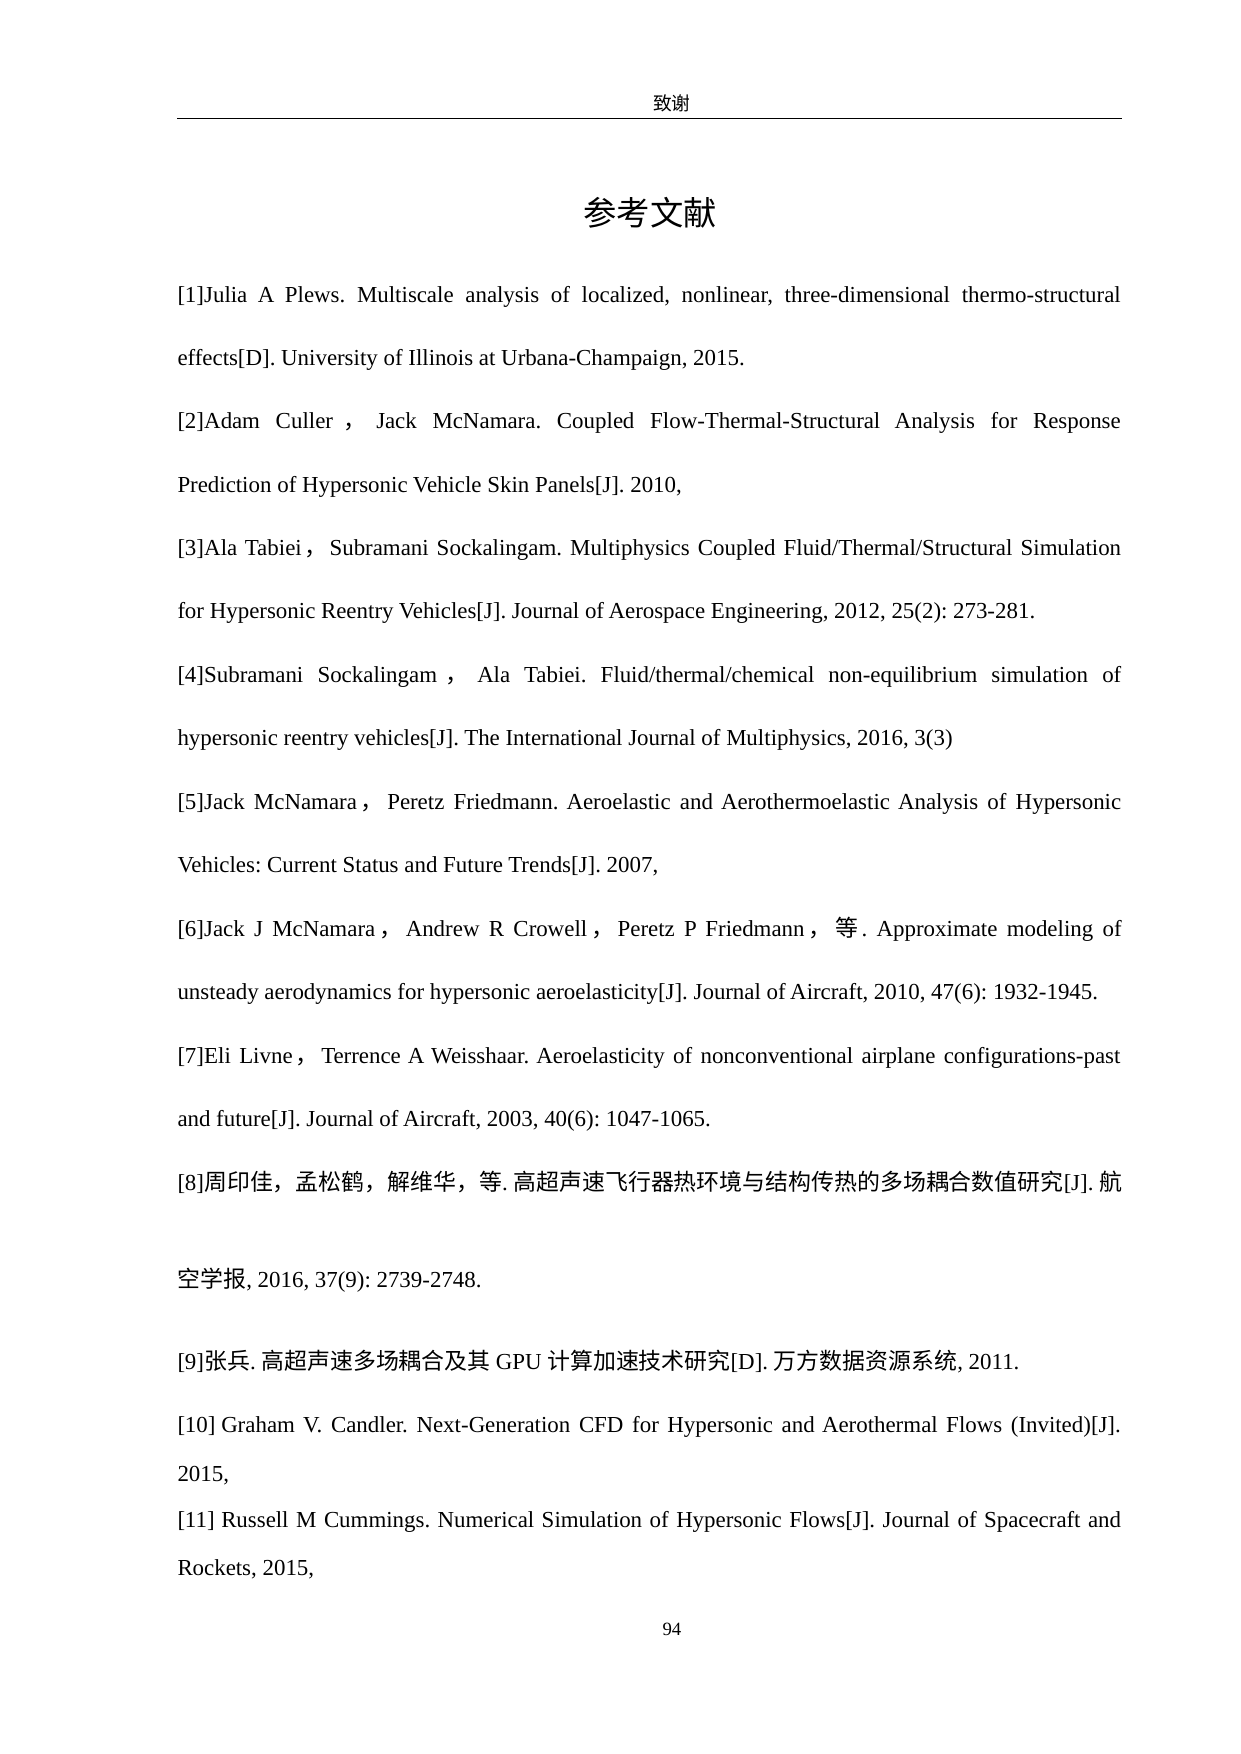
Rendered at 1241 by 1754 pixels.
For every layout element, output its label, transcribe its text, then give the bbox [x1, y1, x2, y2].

text [11] Russell M Cummings. Numerical Simulation of Hypersonic Flows[J]. Journal of Spacecraft and Rockets, 2015, [177, 1503, 1122, 1584]
text [5]Jack McNamara，Peretz Friedmann. Aeroelastic and Aerothermoelastic Analysis of Hypersonic Vehicles: Current Status and Future Trends[J]. 2007, [177, 767, 1122, 881]
text [6]Jack J McNamara，Andrew R Crowell，Peretz P Friedmann，等. Approximate modeling of unsteady aerodynamics for hypersonic aeroelasticity[J]. Journal of Aircraft, 2010, 47(6): 1932-1945. [177, 894, 1122, 1008]
subtitle 参考文献 [177, 178, 1122, 243]
text [2]Adam Culler，Jack McNamara. Coupled Flow-Thermal-Structural Analysis for Response Prediction of Hypersonic Vehicle Skin Panels[J]. 2010, [177, 386, 1122, 500]
text [10] Graham V. Candler. Next-Generation CFD for Hypersonic and Aerothermal Flows (Invited)[J]. 2015, [177, 1408, 1122, 1489]
text [9]张兵. 高超声速多场耦合及其 GPU 计算加速技术研究[D]. 万方数据资源系统, 2011. [177, 1327, 1122, 1392]
text [8]周印佳，孟松鹤，解维华，等. 高超声速飞行器热环境与结构传热的多场耦合数值研究[J]. 航空学报, 2016, 37(9): 2739-2748. [177, 1148, 1122, 1310]
text [4]Subramani Sockalingam，Ala Tabiei. Fluid/thermal/chemical non-equilibrium simulation of hypersonic reentry vehicles[J]. The International Journal of Multiphysics, 2016, 3(3) [177, 640, 1122, 754]
text [3]Ala Tabiei，Subramani Sockalingam. Multiphysics Coupled Fluid/Thermal/Structural Simulation for Hypersonic Reentry Vehicles[J]. Journal of Aerospace Engineering, 2012, 25(2): 273-281. [177, 513, 1122, 627]
text [7]Eli Livne，Terrence A Weisshaar. Aeroelasticity of nonconventional airplane configurations-past and future[J]. Journal of Aircraft, 2003, 40(6): 1047-1065. [177, 1021, 1122, 1134]
text [1]Julia A Plews. Multiscale analysis of localized, nonlinear, three-dimensional thermo-structural effects[D]. University of Illinois at Urbana-Champaign, 2015. [177, 259, 1122, 373]
